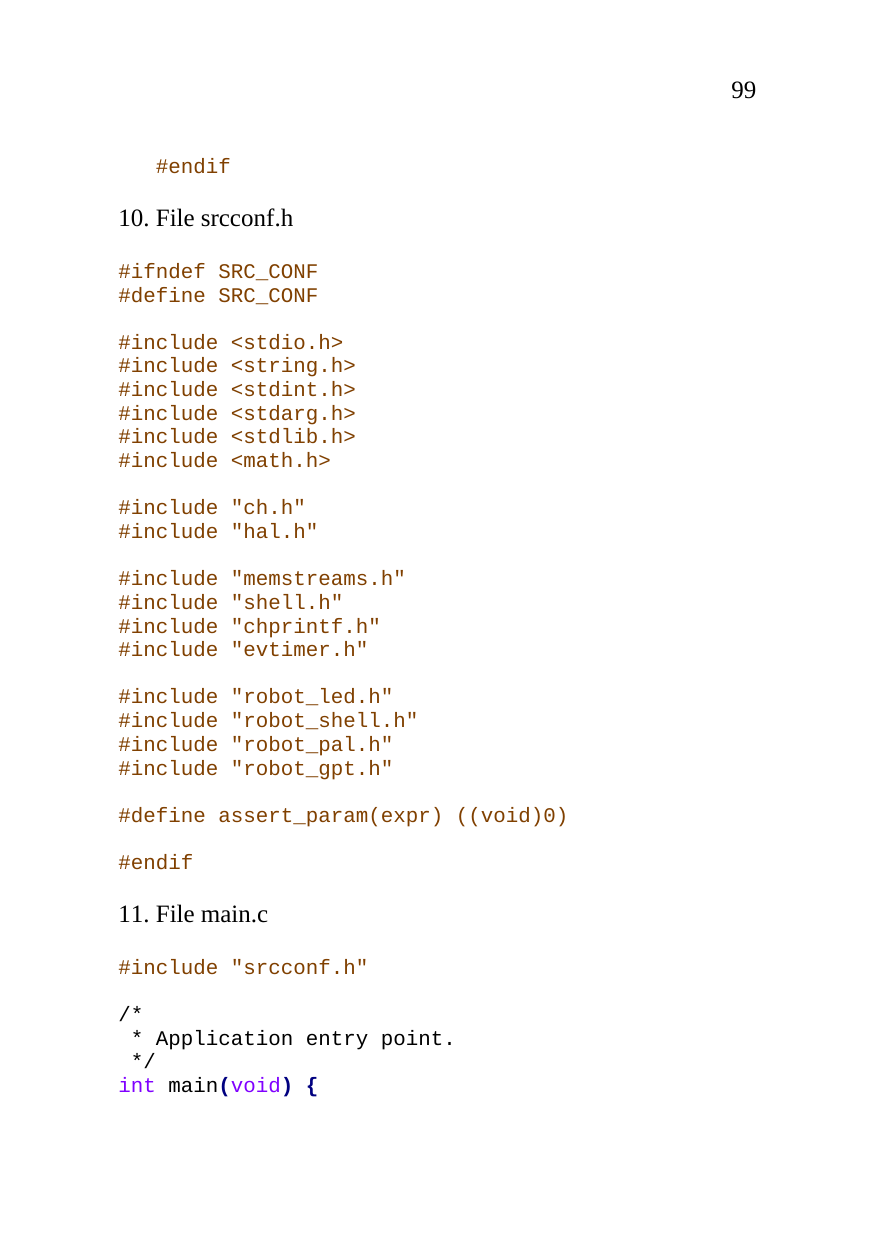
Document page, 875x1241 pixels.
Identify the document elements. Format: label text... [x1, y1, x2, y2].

text * Application entry point. [118, 1028, 756, 1051]
text */ [118, 1051, 756, 1075]
text #include "hal.h" [118, 521, 756, 545]
text /* [118, 1004, 756, 1028]
list File main.c [118, 899, 756, 928]
text #define assert_param(expr) ((void)0) [118, 805, 756, 828]
list File srcconf.h [118, 203, 756, 232]
text #include "robot_pal.h" [118, 734, 756, 757]
text #include "chprintf.h" [118, 616, 756, 639]
text #ifndef SRC_CONF [118, 261, 756, 284]
text #include <stdlib.h> [118, 426, 756, 450]
text int main(void) { [118, 1075, 756, 1099]
text #endif [118, 852, 756, 876]
text #include "robot_shell.h" [118, 710, 756, 734]
text #include <stdarg.h> [118, 403, 756, 426]
text #include "shell.h" [118, 592, 756, 616]
text #define SRC_CONF [118, 284, 756, 308]
text #include "memstreams.h" [118, 568, 756, 592]
text #include "srcconf.h" [118, 957, 756, 981]
text #include <stdio.h> [118, 332, 756, 356]
text #include <stdint.h> [118, 379, 756, 403]
text #include "robot_gpt.h" [118, 757, 756, 781]
text #include "ch.h" [118, 497, 756, 521]
text #include "robot_led.h" [118, 687, 756, 710]
text #include "evtimer.h" [118, 639, 756, 663]
text #endif [156, 156, 756, 180]
text #include <string.h> [118, 356, 756, 379]
text #include <math.h> [118, 450, 756, 474]
